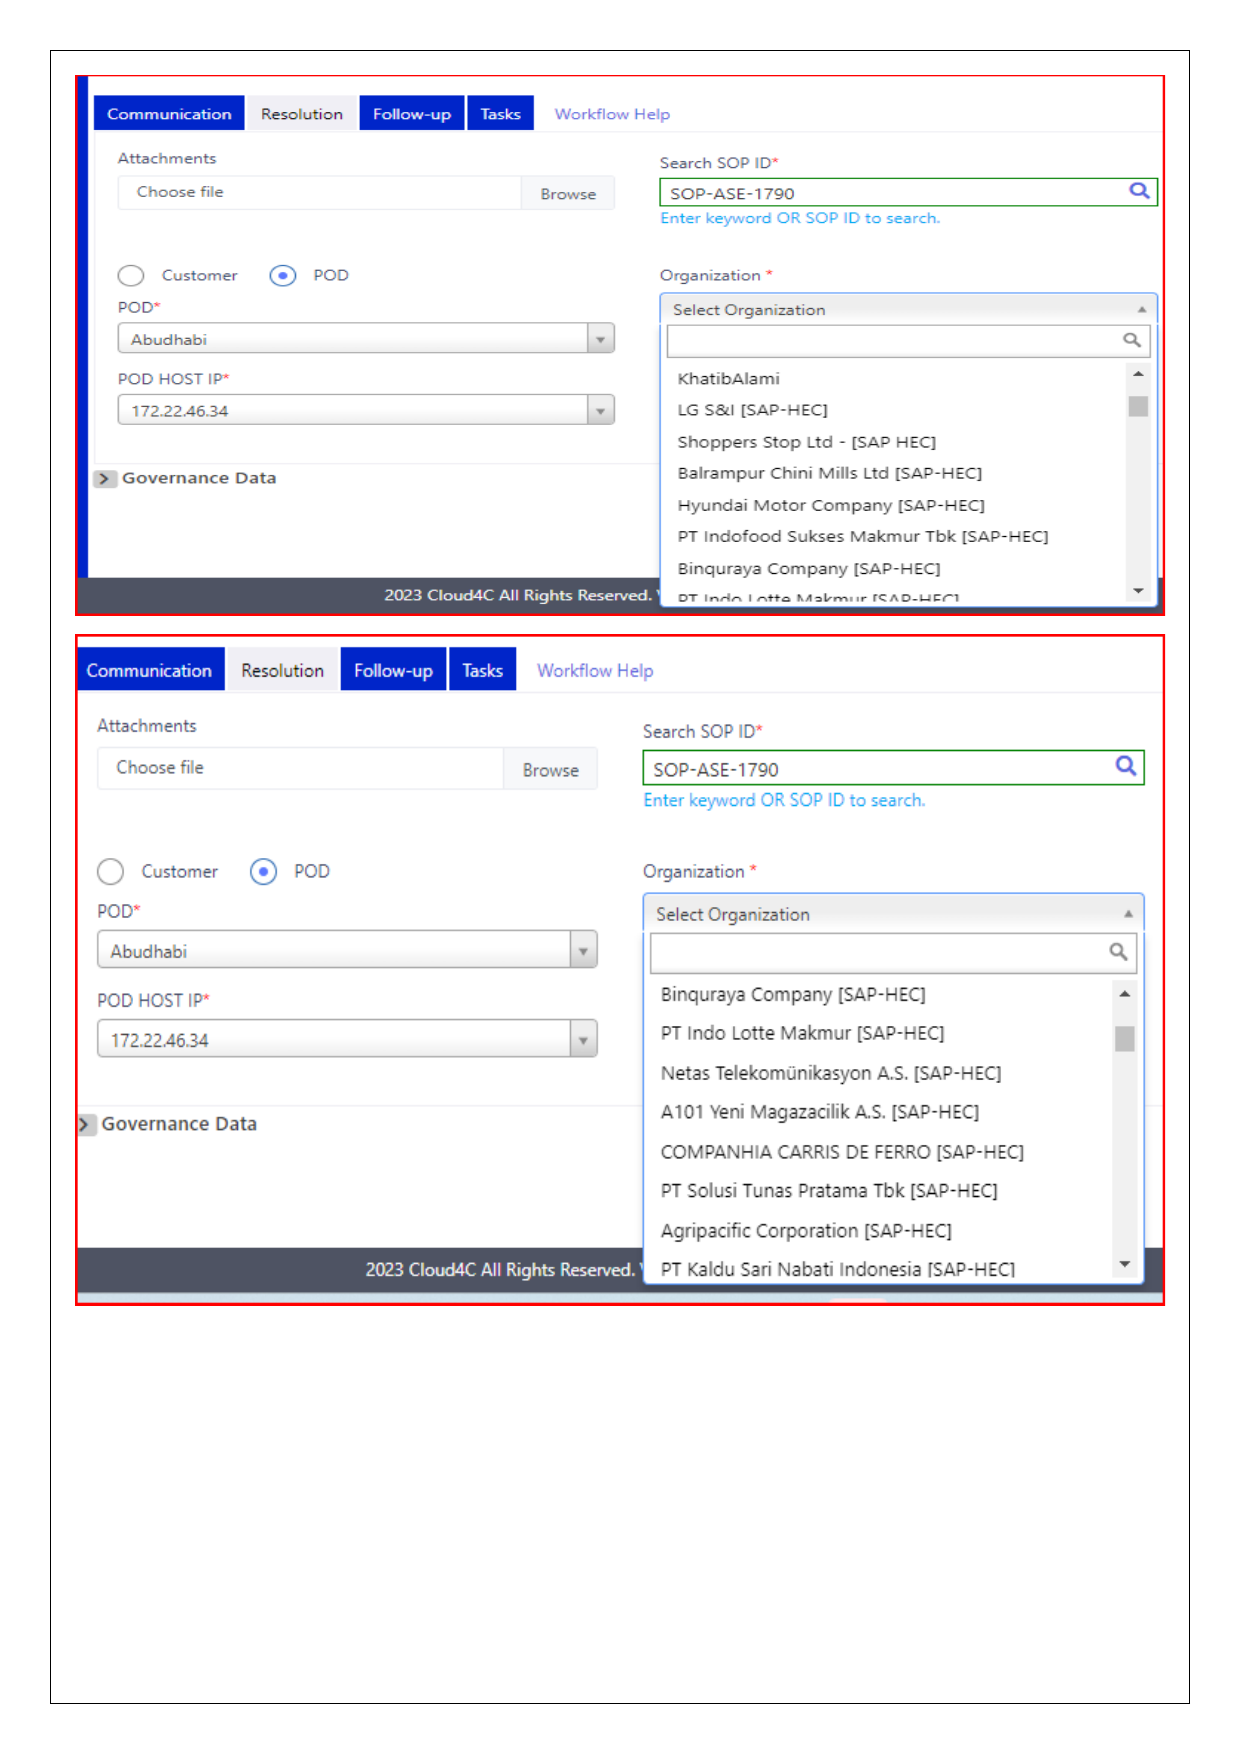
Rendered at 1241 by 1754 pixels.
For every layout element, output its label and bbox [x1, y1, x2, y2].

picture [75, 634, 1166, 1306]
picture [75, 75, 1166, 616]
